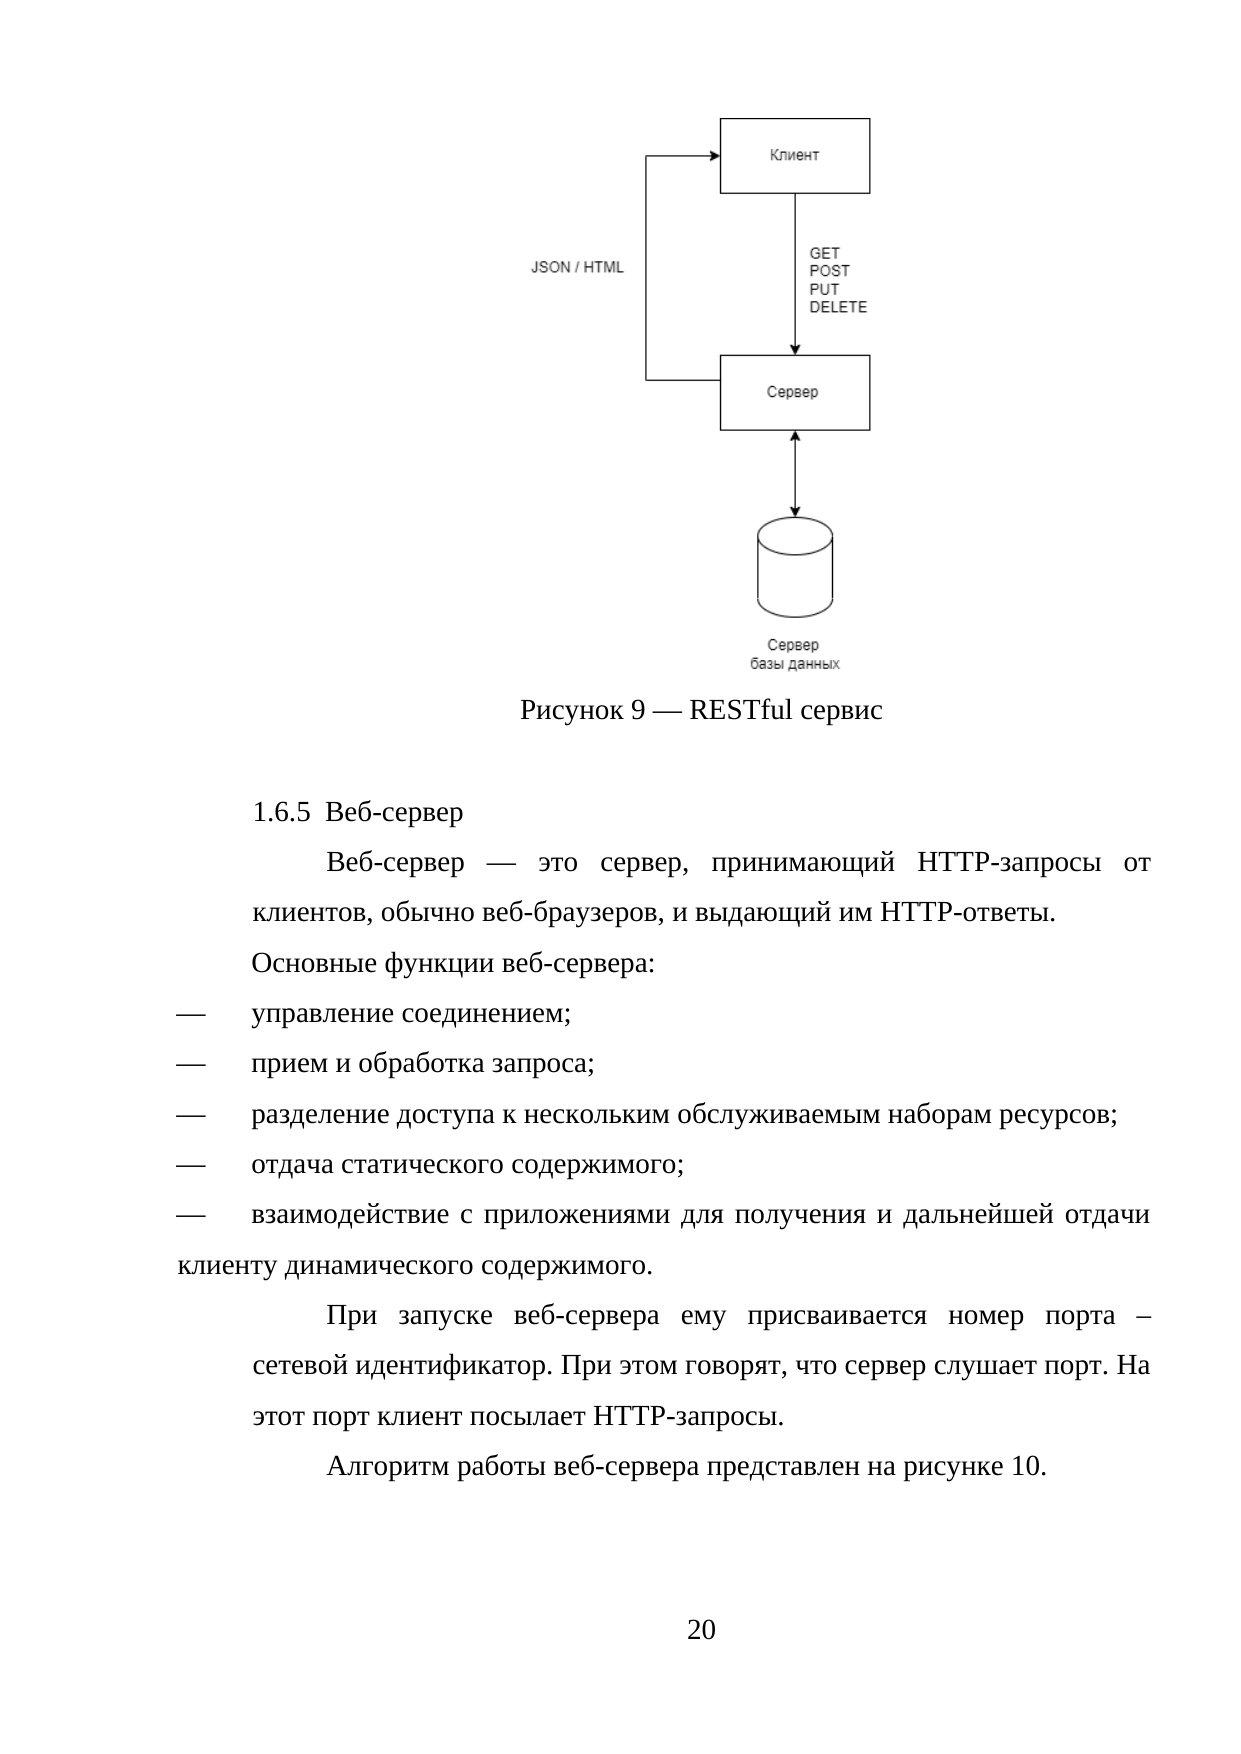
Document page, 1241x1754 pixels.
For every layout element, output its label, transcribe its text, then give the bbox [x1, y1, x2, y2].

list взаимодействие с приложениями для получения и дальнейшей отдачи клиенту динамического содержимого. [176, 1196, 1152, 1280]
list прием и обработка запроса; [176, 1046, 1152, 1079]
list Основные функции веб-сервера: [177, 945, 1152, 978]
list управление соединением; [176, 995, 1152, 1029]
text При запуске веб-сервера ему присваивается номер порта – сетевой идентификатор. При этом говорят, что сервер слушает порт. На этот порт клиент посылает HTTP-запросы. [252, 1297, 1152, 1431]
text Рисунок 9 — RESTful сервис [177, 692, 1152, 725]
text Веб-сервер [177, 794, 1152, 827]
list разделение доступа к нескольким обслуживаемым наборам ресурсов; [176, 1096, 1152, 1129]
picture [521, 118, 883, 674]
text Алгоритм работы веб-сервера представлен на рисунке 10. [252, 1448, 1152, 1482]
text Веб-сервер — это сервер, принимающий HTTP-запросы от клиентов, обычно веб-браузеров, и выдающий им HTTP-ответы. [252, 844, 1152, 928]
list отдача статического содержимого; [176, 1146, 1152, 1180]
